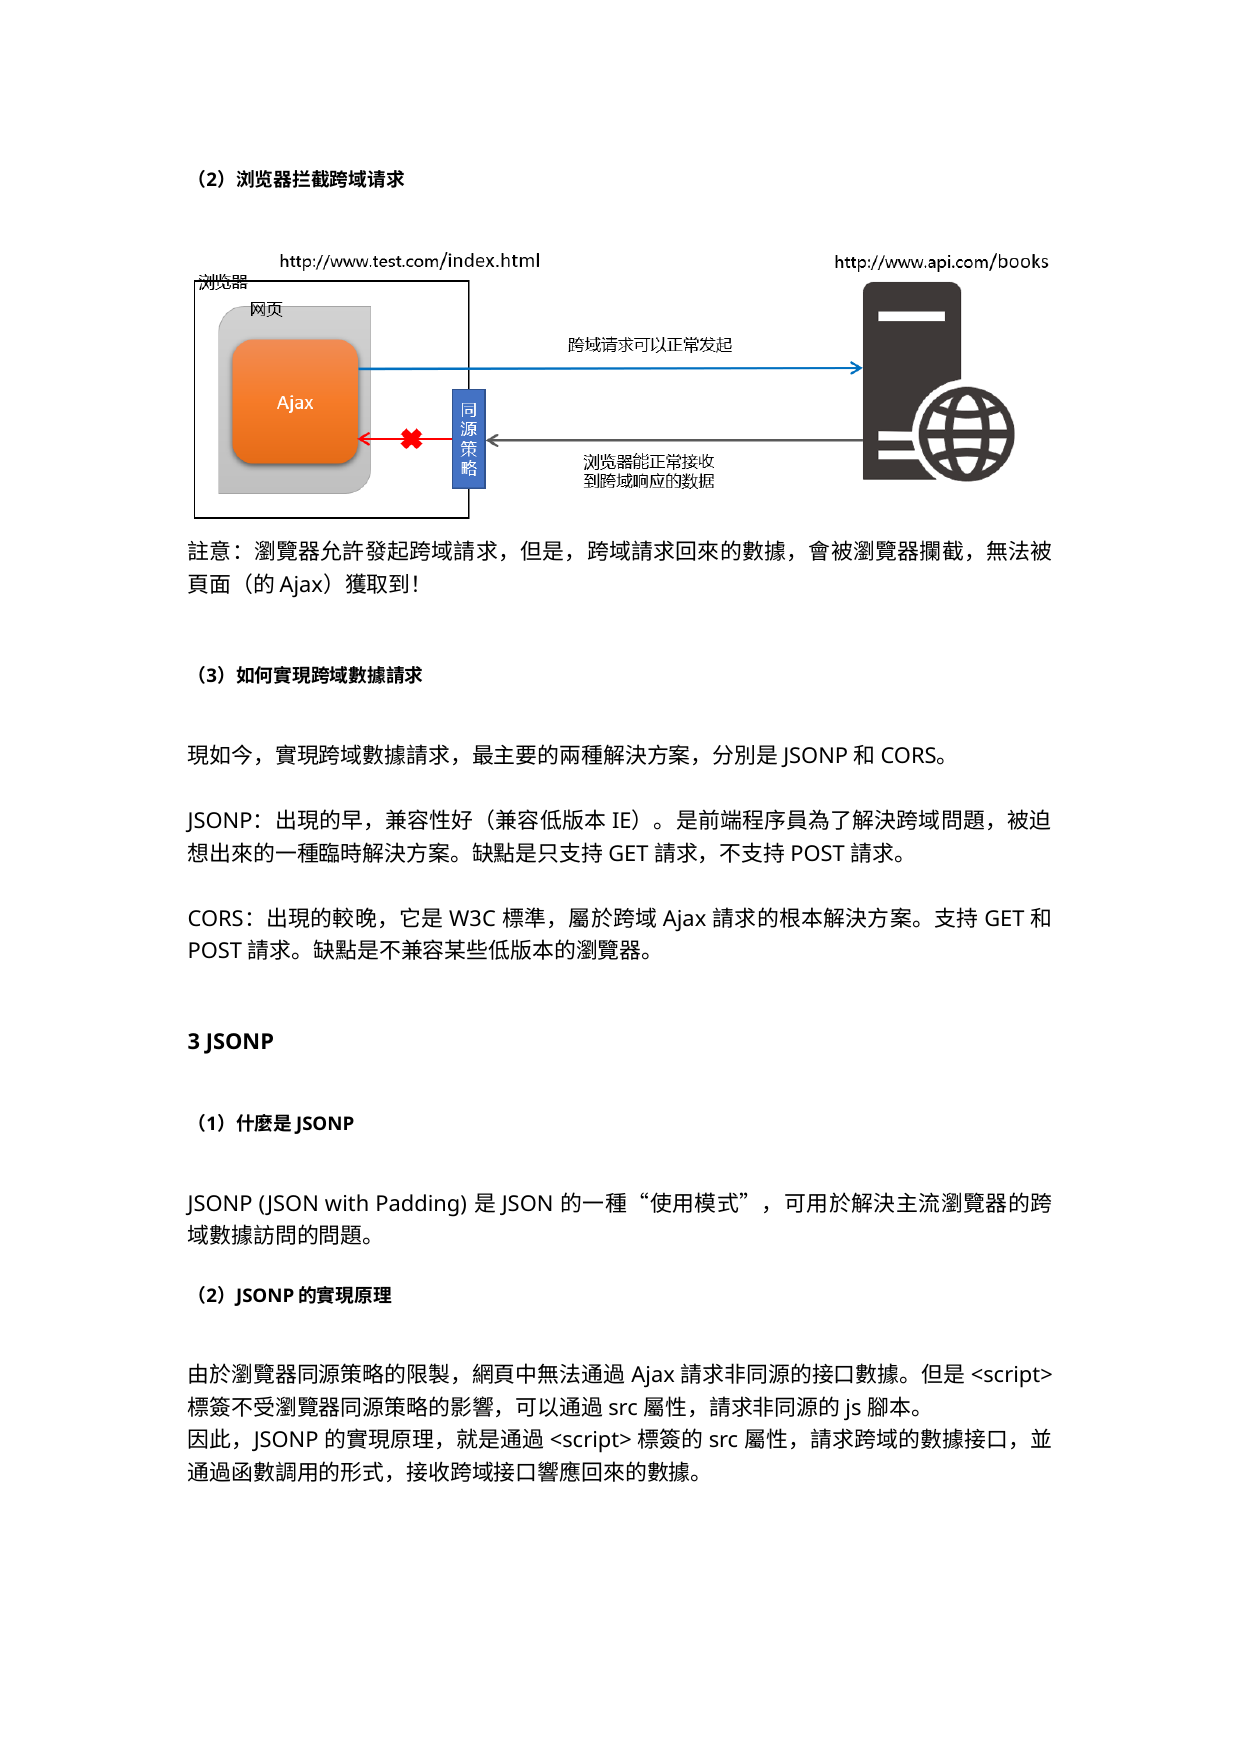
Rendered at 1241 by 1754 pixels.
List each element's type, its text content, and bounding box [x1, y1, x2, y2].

subtitle 3 JSONP [187, 1025, 1053, 1057]
subtitle （3）如何實現跨域數據請求 [187, 658, 1053, 691]
text JSONP (JSON with Padding) 是 JSON 的一種“使用模式”，可用於解決主流瀏覽器的跨域數據訪問的問題。 [187, 1186, 1053, 1251]
subtitle （2）JSONP的實現原理 [187, 1278, 1053, 1310]
text CORS：出現的較晚，它是 W3C 標準，屬於跨域 Ajax 請求的根本解決方案。支持 GET 和 POST 請求。缺點是不兼容某些低版本的瀏覽器。 [187, 900, 1053, 965]
text 現如今，實現跨域數據請求，最主要的兩種解決方案，分別是 JSONP 和 CORS。 [187, 738, 1053, 770]
text 因此，JSONP 的實現原理，就是通過 <script> 標簽的 src 屬性，請求跨域的數據接口，並通過函數調用的形式，接收跨域接口響應回來的數據。 [187, 1422, 1053, 1487]
text 註意：瀏覽器允許發起跨域請求，但是，跨域請求回來的數據，會被瀏覽器攔截，無法被頁面（的Ajax）獲取到！ [187, 534, 1053, 599]
subtitle （1）什麼是JSONP [187, 1106, 1053, 1139]
picture [187, 241, 1053, 523]
text JSONP：出現的早，兼容性好（兼容低版本IE）。是前端程序員為了解決跨域問題，被迫想出來的一種臨時解決方案。缺點是只支持 GET 請求，不支持 POST 請求。 [187, 803, 1053, 868]
text 由於瀏覽器同源策略的限製，網頁中無法通過 Ajax 請求非同源的接口數據。但是 <script> 標簽不受瀏覽器同源策略的影響，可以通過 src 屬性，請求非同源的 js 腳本。 [187, 1357, 1053, 1422]
subtitle （2）浏览器拦截跨域请求 [187, 162, 1053, 194]
